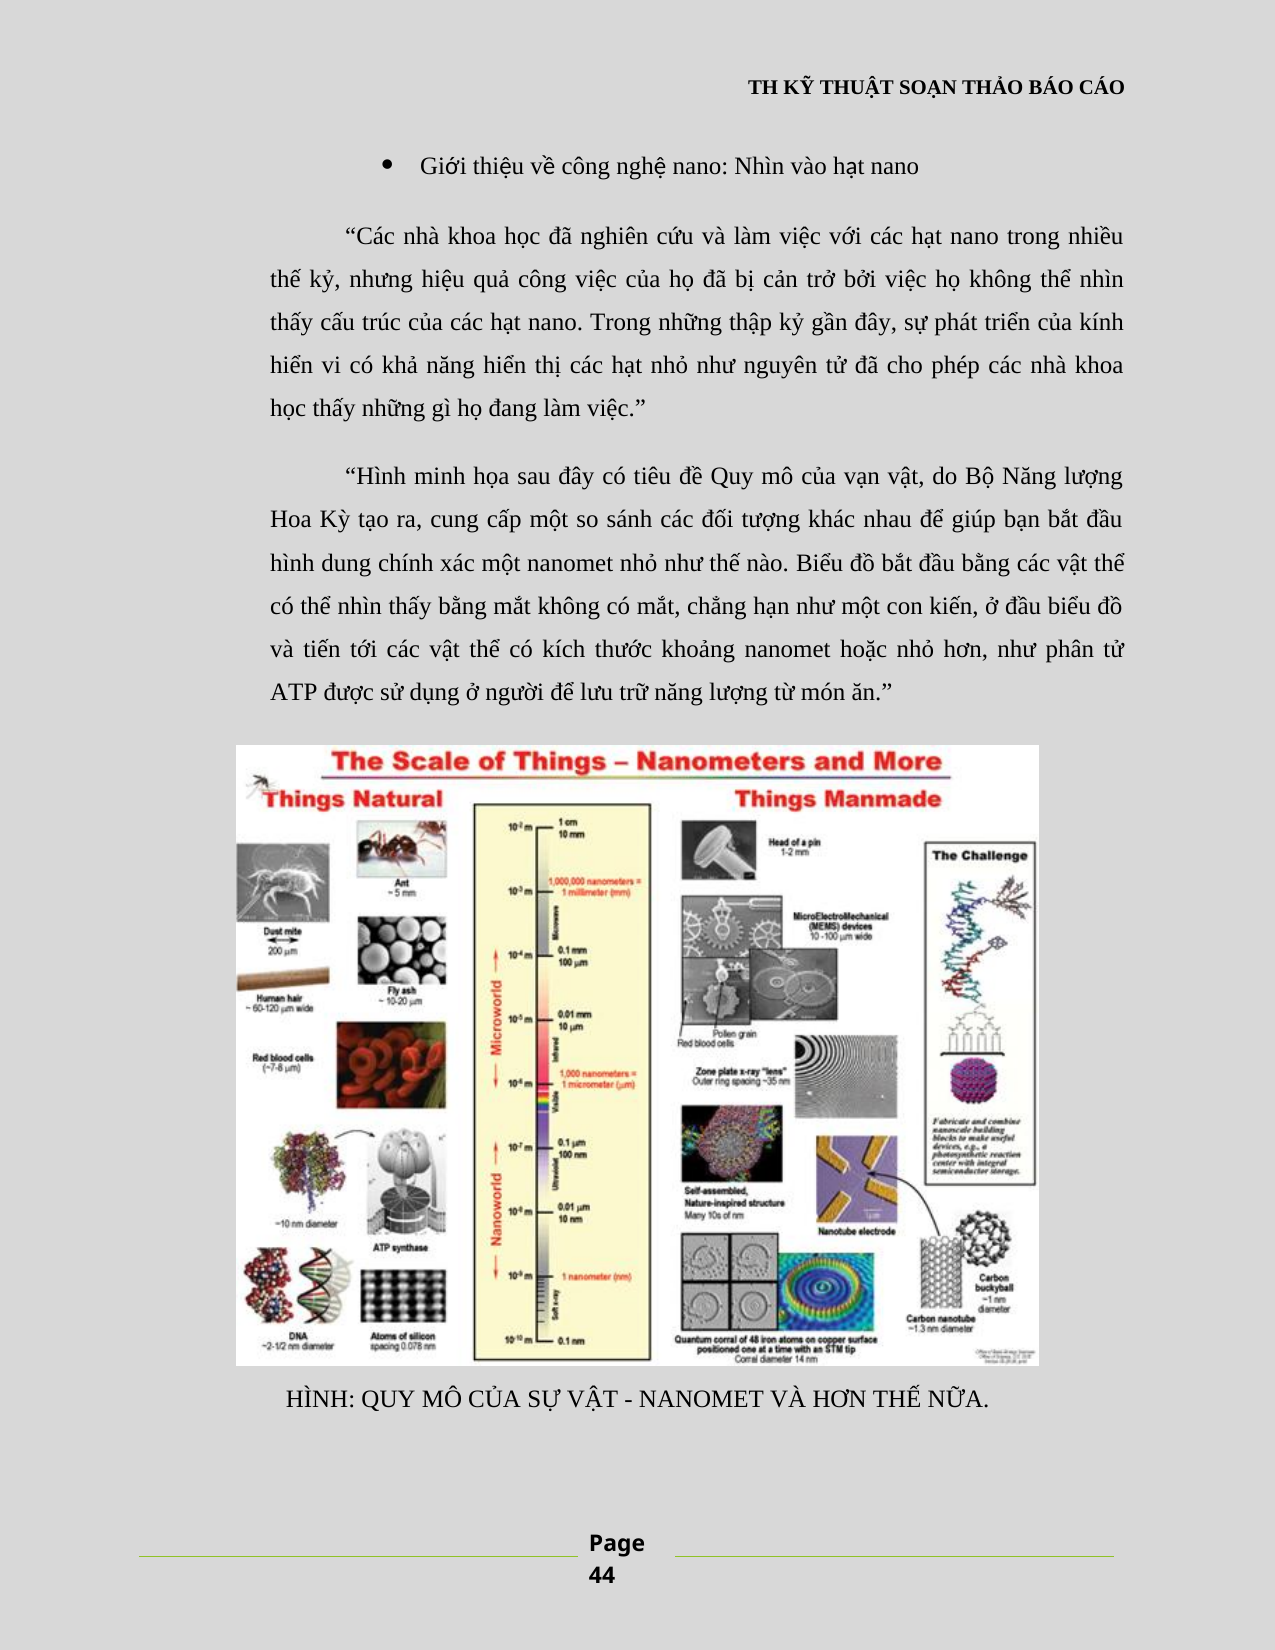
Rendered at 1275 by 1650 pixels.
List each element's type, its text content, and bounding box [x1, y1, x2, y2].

picture [236, 745, 1039, 1366]
text Hình: quy mô của sự vật - nanomet và hơn thế nữa. [150, 1384, 1125, 1413]
subtitle Giới thiệu về công nghệ nano: Nhìn vào hạt nano [382, 150, 1125, 181]
subtitle “Hình minh họa sau đây có tiêu đề Quy mô của vạn vật, do Bộ Năng lượng Hoa Kỳ tạo ra, cung cấp một so sánh các đối tượng khác nhau để giúp bạn bắt đầu hình dung chính xác một nanomet nhỏ như thế nào. Biểu đồ bắt đầu bằng các vật thể có thể nhìn thấy bằng mắt không có mắt, chẳng hạn như một con kiến, ở đầu biểu đồ và tiến tới các vật thể có kích thước khoảng nanomet hoặc nhỏ hơn, như phân tử ATP được sử dụng ở người để lưu trữ năng lượng từ món ăn.” [270, 461, 1125, 706]
subtitle “Các nhà khoa học đã nghiên cứu và làm việc với các hạt nano trong nhiều thế kỷ, nhưng hiệu quả công việc của họ đã bị cản trở bởi việc họ không thể nhìn thấy cấu trúc của các hạt nano. Trong những thập kỷ gần đây, sự phát triển của kính hiển vi có khả năng hiển thị các hạt nhỏ như nguyên tử đã cho phép các nhà khoa học thấy những gì họ đang làm việc.” [270, 221, 1125, 422]
